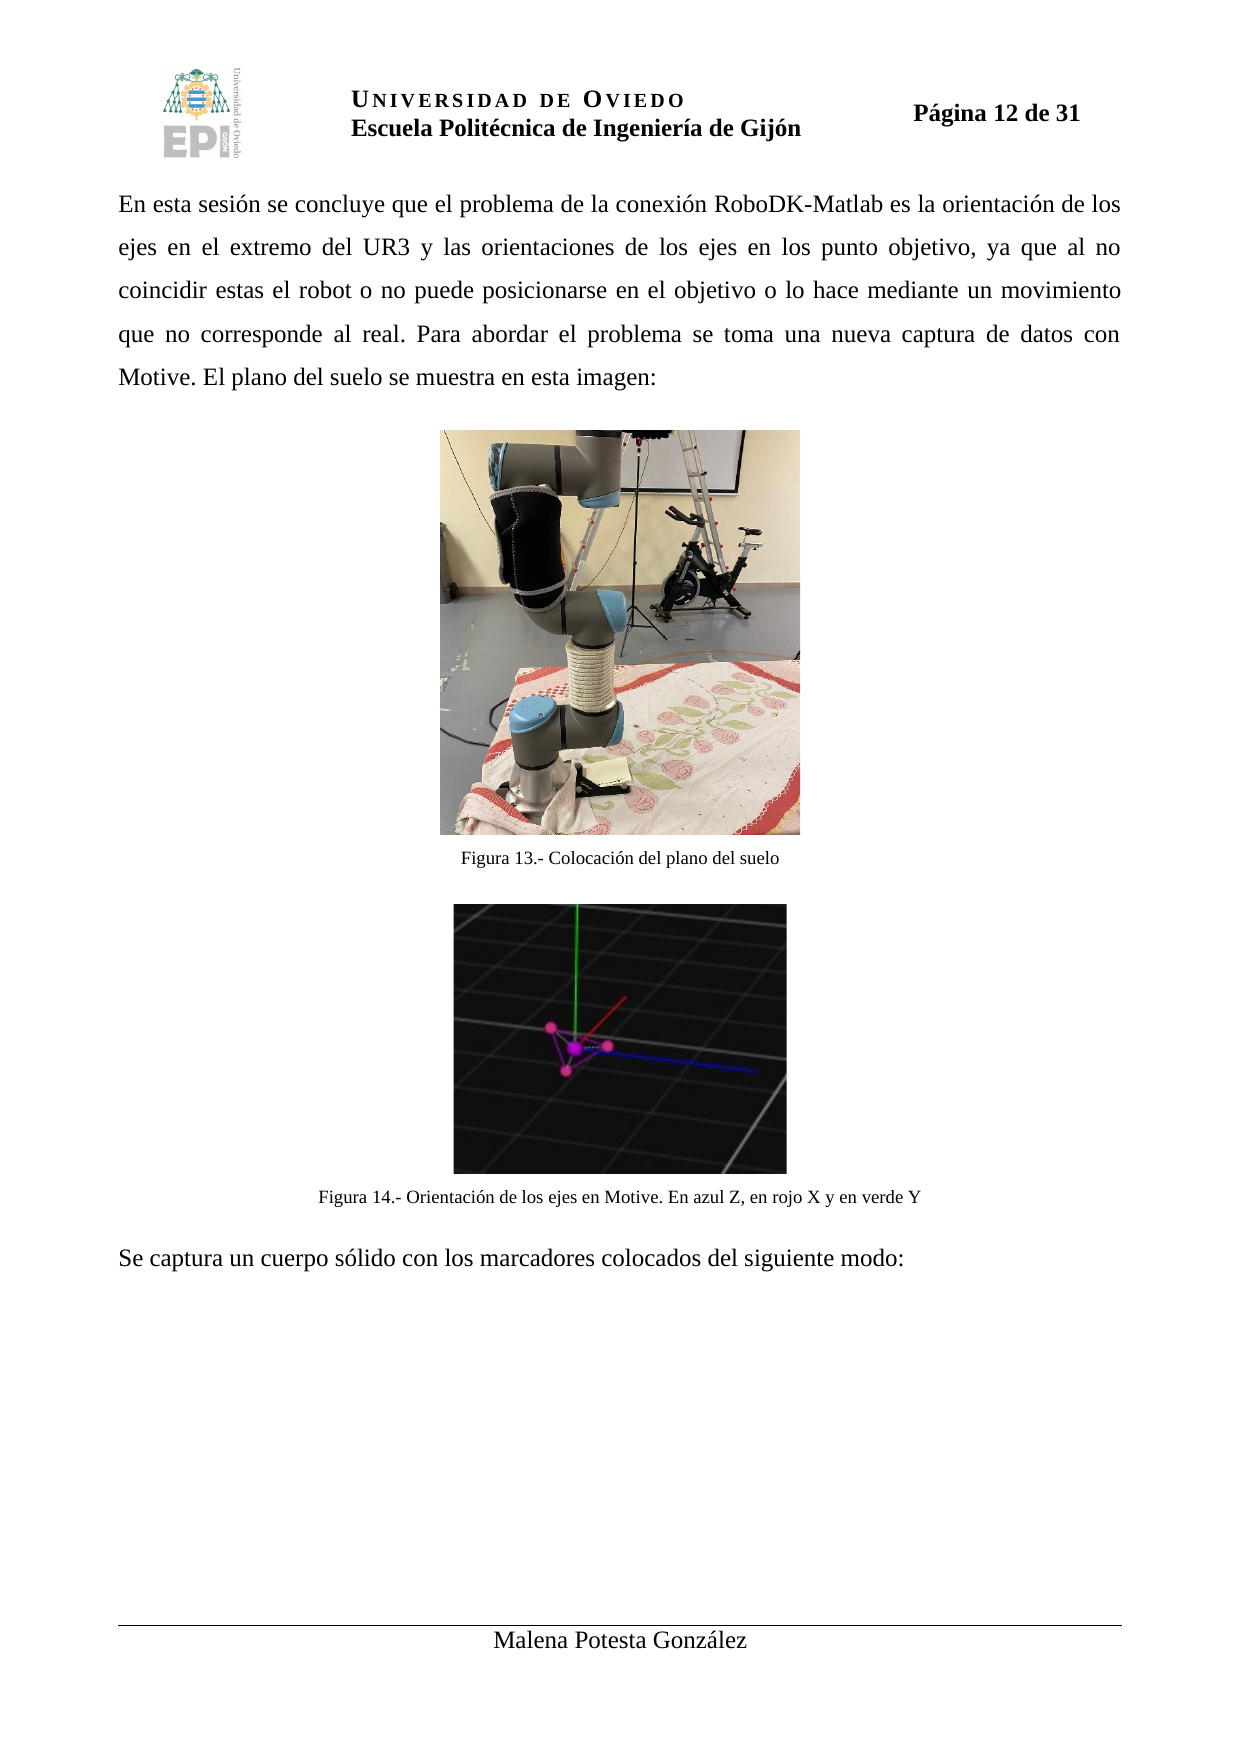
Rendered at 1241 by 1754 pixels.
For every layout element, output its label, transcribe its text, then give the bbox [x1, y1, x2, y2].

text Se captura un cuerpo sólido con los marcadores colocados del siguiente modo: [118, 1243, 1122, 1272]
picture [453, 904, 787, 1174]
text En esta sesión se concluye que el problema de la conexión RoboDK-Matlab es la orientación de los ejes en el extremo del UR3 y las orientaciones de los ejes en los punto objetivo, ya que al no coincidir estas el robot o no puede posicionarse en el objetivo o lo hace mediante un movimiento que no corresponde al real. Para abordar el problema se toma una nueva captura de datos con Motive. El plano del suelo se muestra en esta imagen: [118, 189, 1122, 391]
picture [158, 65, 245, 161]
picture [440, 430, 801, 835]
